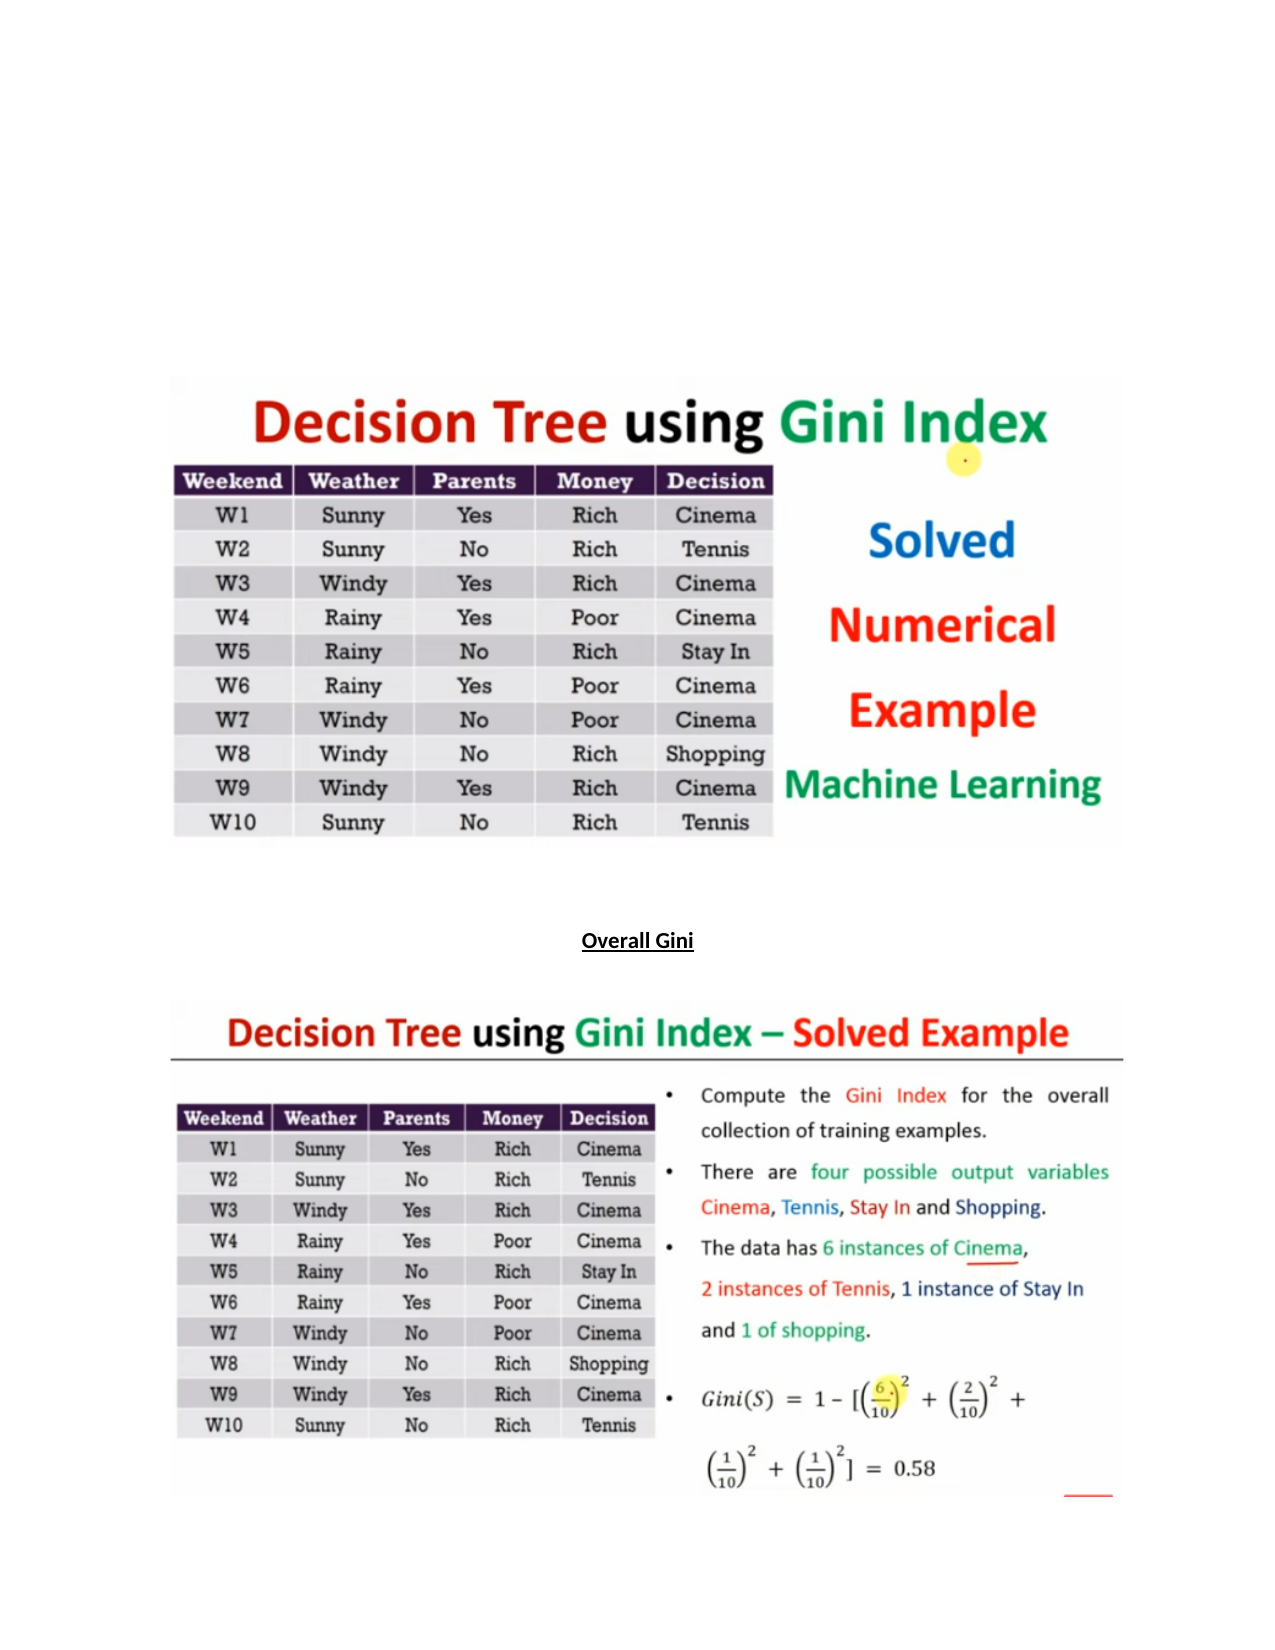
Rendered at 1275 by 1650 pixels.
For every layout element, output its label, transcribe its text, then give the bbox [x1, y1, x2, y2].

picture [150, 362, 1124, 848]
text Overall Gini [150, 926, 1125, 954]
picture [150, 979, 1124, 1497]
